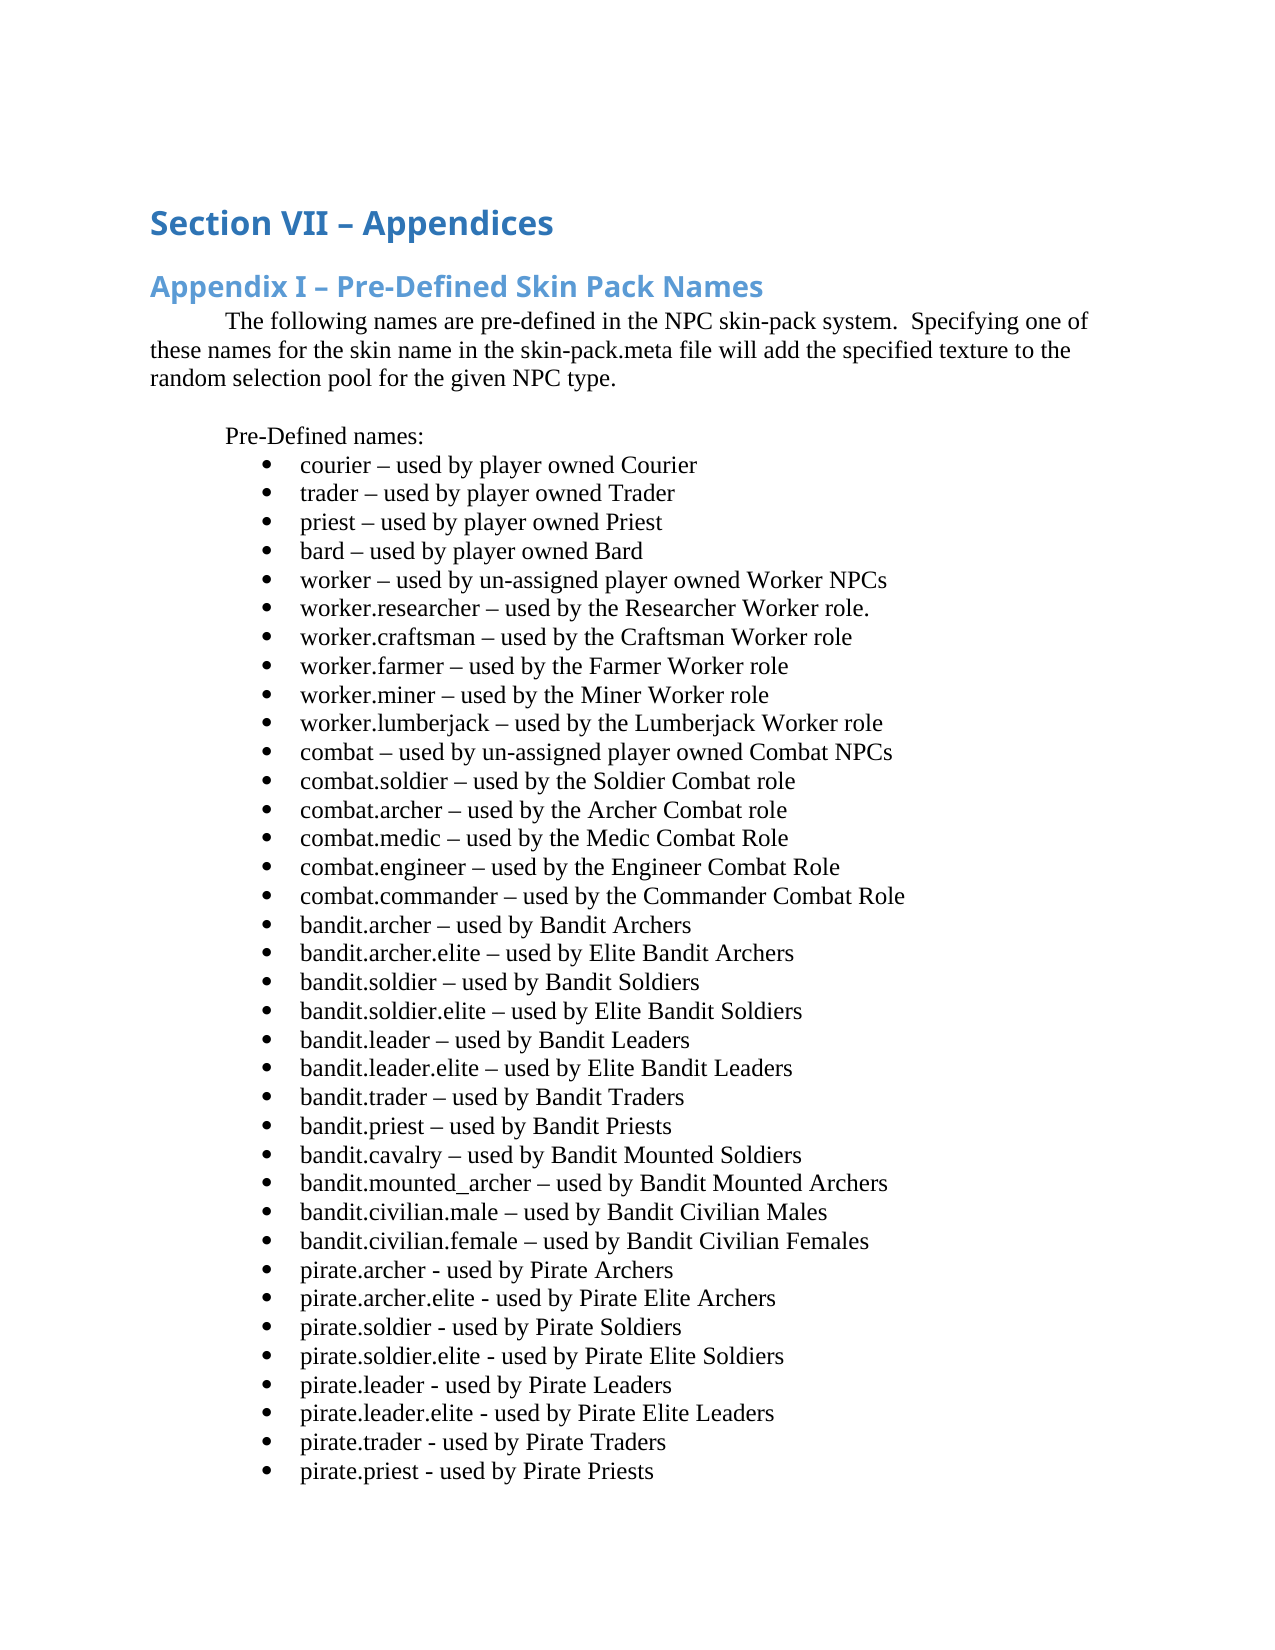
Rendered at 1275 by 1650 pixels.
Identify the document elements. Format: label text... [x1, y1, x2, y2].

list pirate.archer.elite - used by Pirate Elite Archers [262, 1283, 1125, 1312]
list bandit.archer.elite – used by Elite Bandit Archers [262, 938, 1125, 967]
subtitle Appendix I – Pre-Defined Skin Pack Names [150, 266, 1125, 306]
list trader – used by player owned Trader [262, 478, 1125, 507]
list bandit.civilian.female – used by Bandit Civilian Females [262, 1226, 1125, 1255]
list combat.archer – used by the Archer Combat role [262, 795, 1125, 823]
list priest – used by player owned Priest [262, 507, 1125, 536]
subtitle Section VII – Appendices [150, 200, 1125, 245]
list worker.craftsman – used by the Craftsman Worker role [262, 622, 1125, 651]
list pirate.trader - used by Pirate Traders [262, 1427, 1125, 1456]
list worker.researcher – used by the Researcher Worker role. [262, 593, 1125, 622]
list combat.medic – used by the Medic Combat Role [262, 823, 1125, 852]
list pirate.leader - used by Pirate Leaders [262, 1370, 1125, 1398]
list worker.farmer – used by the Farmer Worker role [262, 651, 1125, 680]
list combat.soldier – used by the Soldier Combat role [262, 766, 1125, 795]
list bandit.leader – used by Bandit Leaders [262, 1025, 1125, 1053]
list pirate.leader.elite - used by Pirate Elite Leaders [262, 1398, 1125, 1427]
list bandit.cavalry – used by Bandit Mounted Soldiers [262, 1140, 1125, 1168]
list combat – used by un-assigned player owned Combat NPCs [262, 737, 1125, 766]
text The following names are pre-defined in the NPC skin-pack system. Specifying one of these names for the skin name in the skin-pack.meta file will add the specified texture to the random selection pool for the given NPC type. [150, 306, 1125, 392]
list bandit.soldier.elite – used by Elite Bandit Soldiers [262, 996, 1125, 1025]
list pirate.archer - used by Pirate Archers [262, 1255, 1125, 1283]
list courier – used by player owned Courier [262, 450, 1125, 478]
text Pre-Defined names: [150, 421, 1125, 450]
list bandit.soldier – used by Bandit Soldiers [262, 967, 1125, 996]
list combat.commander – used by the Commander Combat Role [262, 881, 1125, 910]
list combat.engineer – used by the Engineer Combat Role [262, 852, 1125, 881]
list pirate.priest - used by Pirate Priests [262, 1456, 1125, 1485]
list pirate.soldier - used by Pirate Soldiers [262, 1312, 1125, 1341]
list bandit.mounted_archer – used by Bandit Mounted Archers [262, 1168, 1125, 1197]
list bandit.trader – used by Bandit Traders [262, 1082, 1125, 1111]
list worker – used by un-assigned player owned Worker NPCs [262, 565, 1125, 593]
list bandit.priest – used by Bandit Priests [262, 1111, 1125, 1140]
list pirate.soldier.elite - used by Pirate Elite Soldiers [262, 1341, 1125, 1370]
list bandit.archer – used by Bandit Archers [262, 910, 1125, 938]
list worker.lumberjack – used by the Lumberjack Worker role [262, 708, 1125, 737]
list worker.miner – used by the Miner Worker role [262, 680, 1125, 708]
list bandit.civilian.male – used by Bandit Civilian Males [262, 1197, 1125, 1226]
list bard – used by player owned Bard [262, 536, 1125, 565]
list bandit.leader.elite – used by Elite Bandit Leaders [262, 1053, 1125, 1082]
